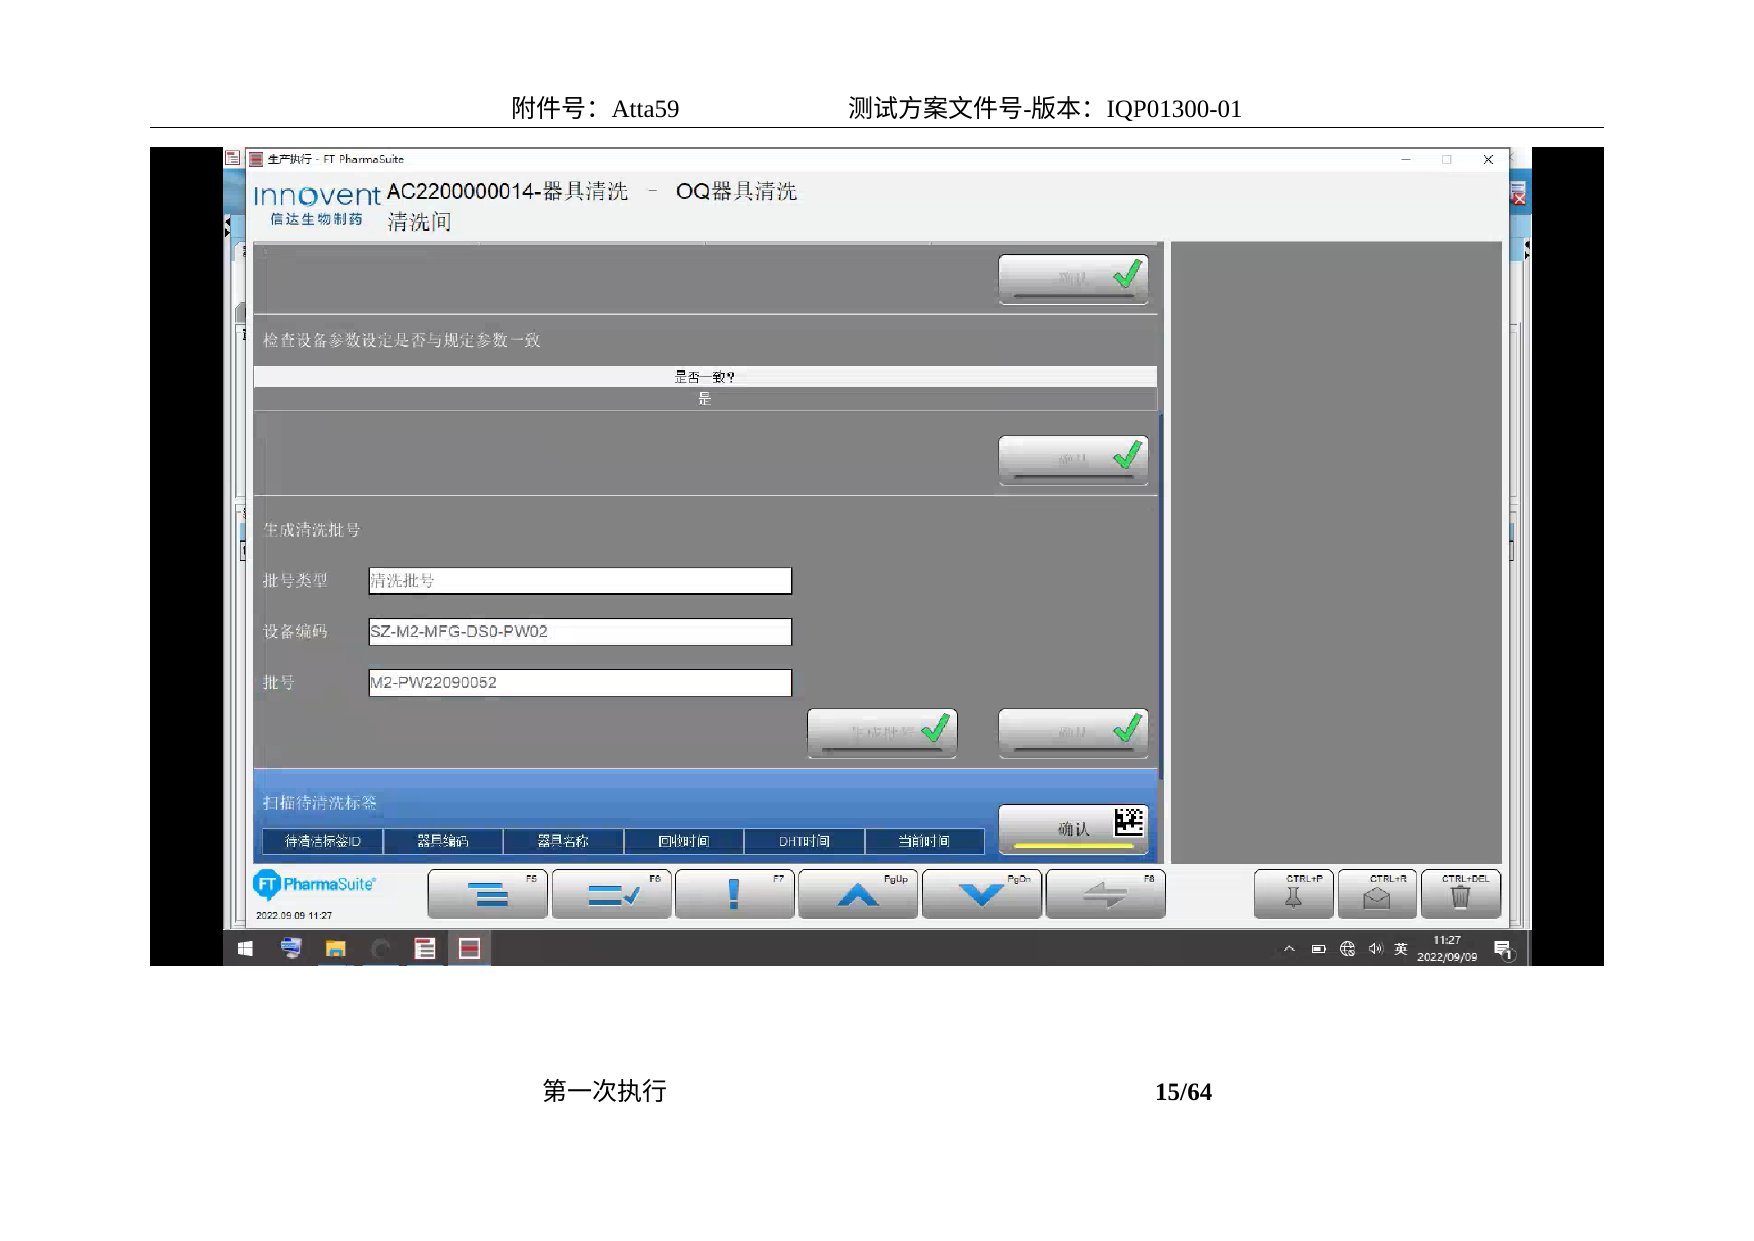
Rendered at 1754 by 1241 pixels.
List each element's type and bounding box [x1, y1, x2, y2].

picture [150, 147, 1604, 966]
